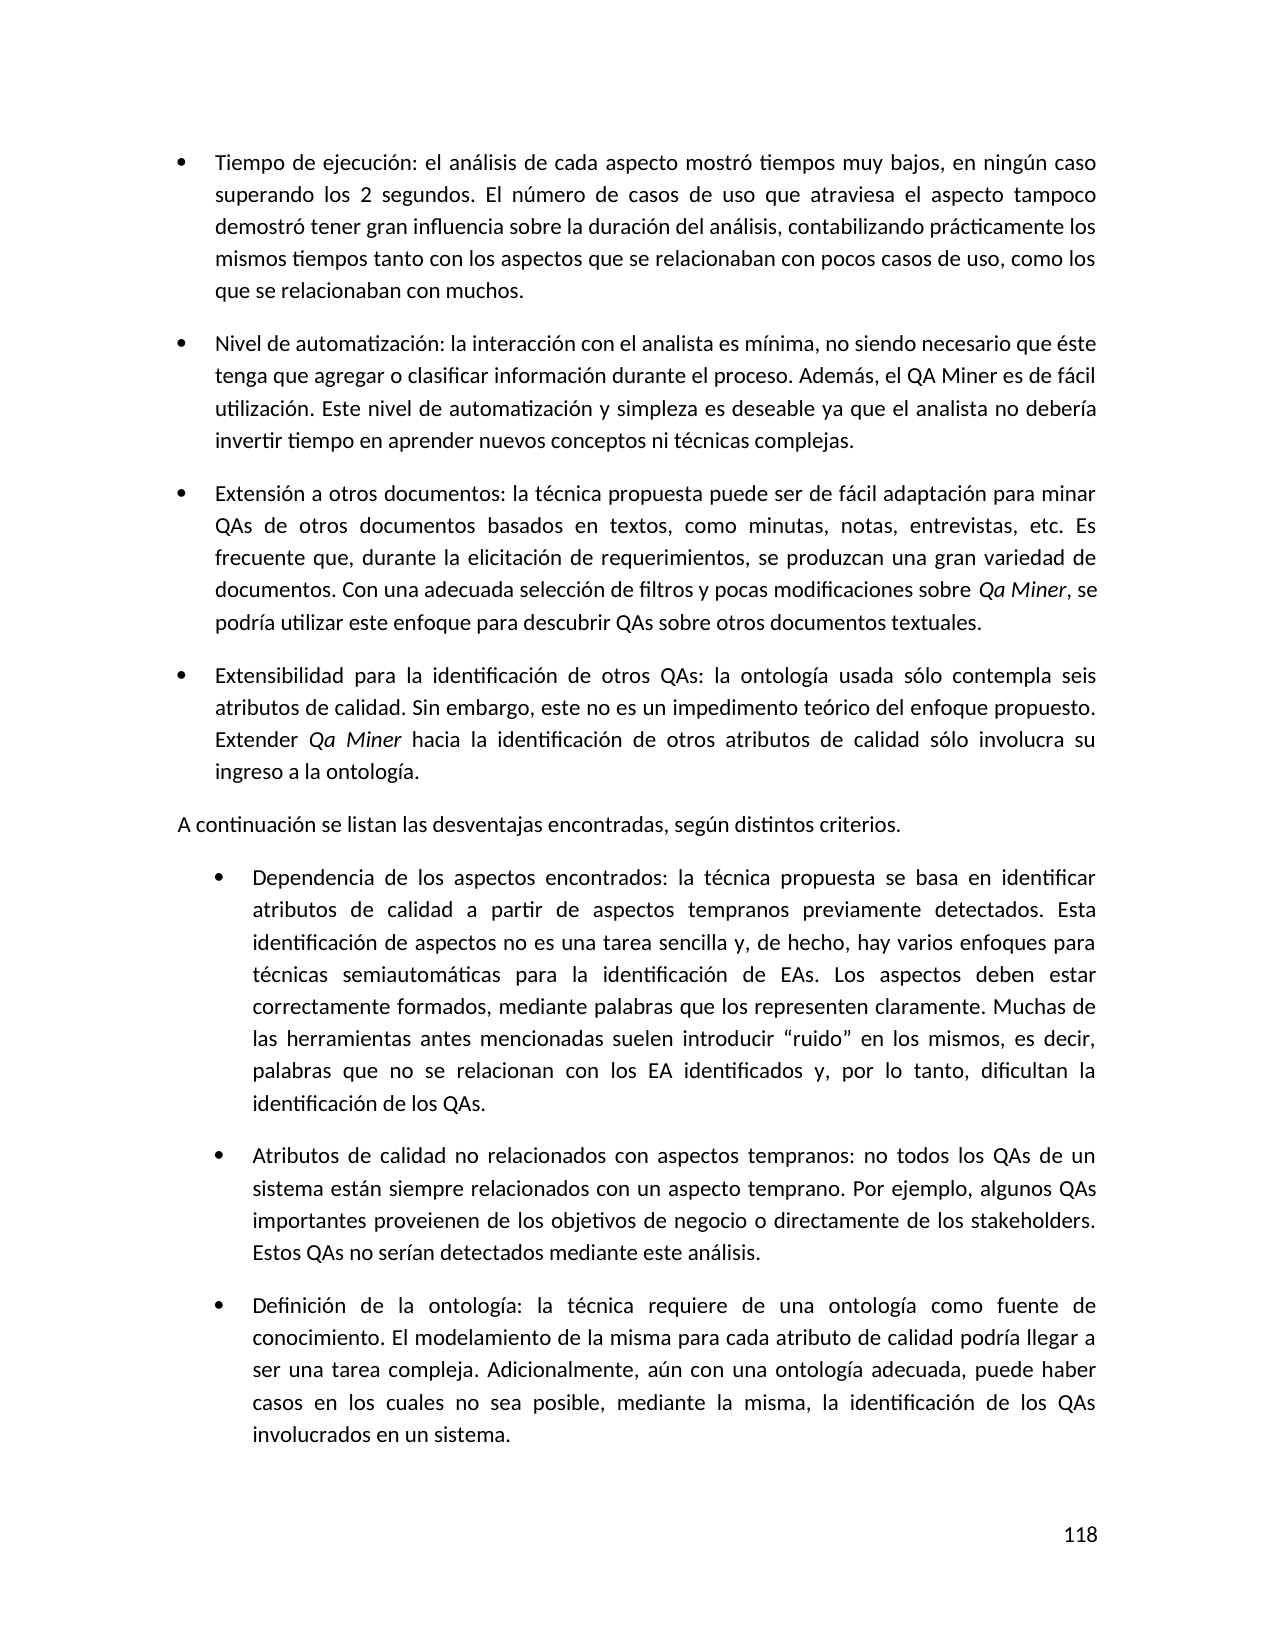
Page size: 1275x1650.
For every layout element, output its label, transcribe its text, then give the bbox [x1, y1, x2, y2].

list Extensión a otros documentos: la técnica propuesta puede ser de fácil adaptación para minar QAs de otros documentos basados en textos, como minutas, notas, entrevistas, etc. Es frecuente que, durante la elicitación de requerimientos, se produzcan una gran variedad de documentos. Con una adecuada selección de filtros y pocas modificaciones sobre Qa Miner, se podría utilizar este enfoque para descubrir QAs sobre otros documentos textuales. [177, 479, 1098, 636]
list Tiempo de ejecución: el análisis de cada aspecto mostró tiempos muy bajos, en ningún caso superando los 2 segundos. El número de casos de uso que atraviesa el aspecto tampoco demostró tener gran influencia sobre la duración del análisis, contabilizando prácticamente los mismos tiempos tanto con los aspectos que se relacionaban con pocos casos de uso, como los que se relacionaban con muchos. [177, 148, 1098, 304]
list Dependencia de los aspectos encontrados: la técnica propuesta se basa en identificar atributos de calidad a partir de aspectos tempranos previamente detectados. Esta identificación de aspectos no es una tarea sencilla y, de hecho, hay varios enfoques para técnicas semiautomáticas para la identificación de EAs. Los aspectos deben estar correctamente formados, mediante palabras que los representen claramente. Muchas de las herramientas antes mencionadas suelen introducir “ruido” en los mismos, es decir, palabras que no se relacionan con los EA identificados y, por lo tanto, dificultan la identificación de los QAs. [215, 863, 1098, 1117]
list Nivel de automatización: la interacción con el analista es mínima, no siendo necesario que éste tenga que agregar o clasificar información durante el proceso. Además, el QA Miner es de fácil utilización. Este nivel de automatización y simpleza es deseable ya que el analista no debería invertir tiempo en aprender nuevos conceptos ni técnicas complejas. [177, 329, 1098, 454]
list Extensibilidad para la identificación de otros QAs: la ontología usada sólo contempla seis atributos de calidad. Sin embargo, este no es un impedimento teórico del enfoque propuesto. Extender Qa Miner hacia la identificación de otros atributos de calidad sólo involucra su ingreso a la ontología. [177, 661, 1098, 785]
list Atributos de calidad no relacionados con aspectos tempranos: no todos los QAs de un sistema están siempre relacionados con un aspecto temprano. Por ejemplo, algunos QAs importantes proveienen de los objetivos de negocio o directamente de los stakeholders. Estos QAs no serían detectados mediante este análisis. [215, 1142, 1098, 1266]
text A continuación se listan las desventajas encontradas, según distintos criterios. [177, 810, 1098, 838]
list Definición de la ontología: la técnica requiere de una ontología como fuente de conocimiento. El modelamiento de la misma para cada atributo de calidad podría llegar a ser una tarea compleja. Adicionalmente, aún con una ontología adecuada, puede haber casos en los cuales no sea posible, mediante la misma, la identificación de los QAs involucrados en un sistema. [215, 1291, 1098, 1448]
